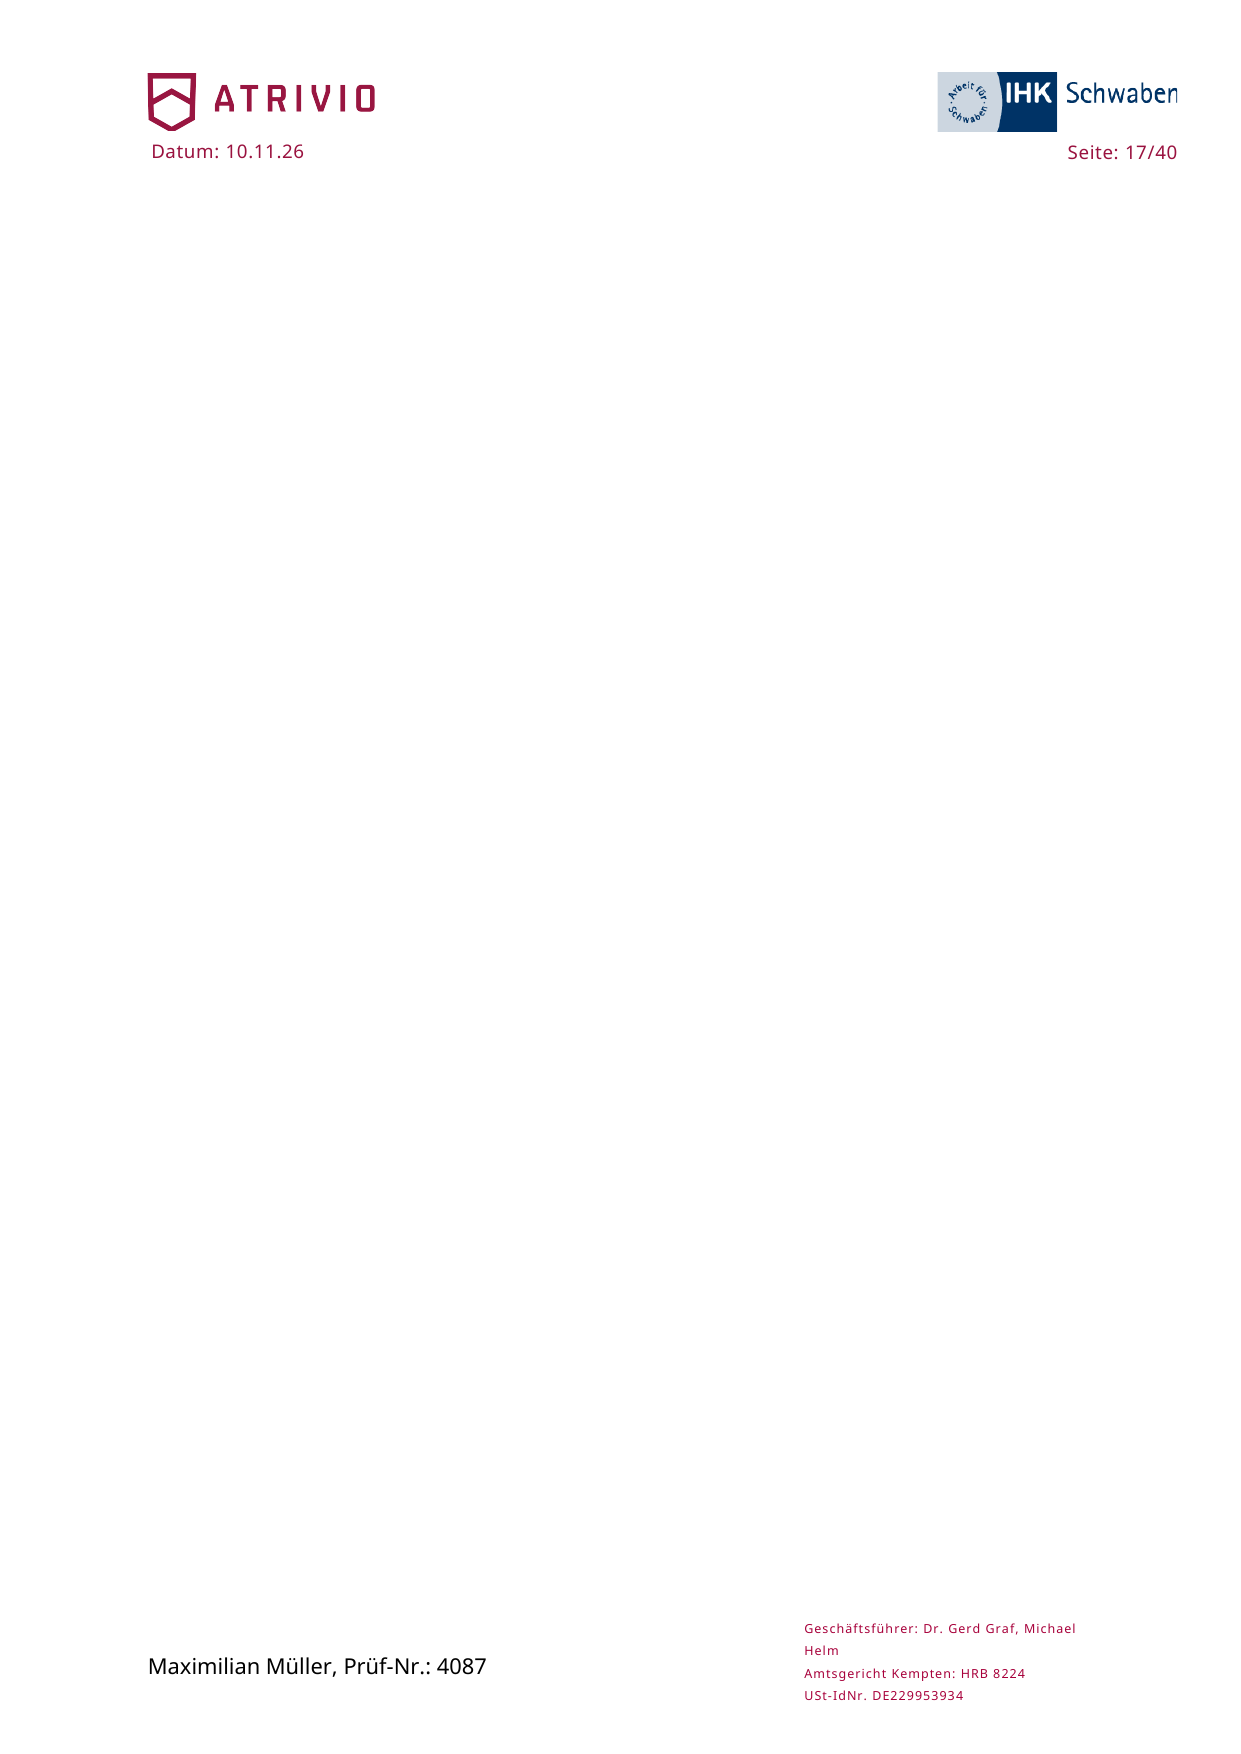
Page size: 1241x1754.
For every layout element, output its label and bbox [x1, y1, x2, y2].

picture [147, 73, 375, 131]
picture [937, 72, 1178, 132]
